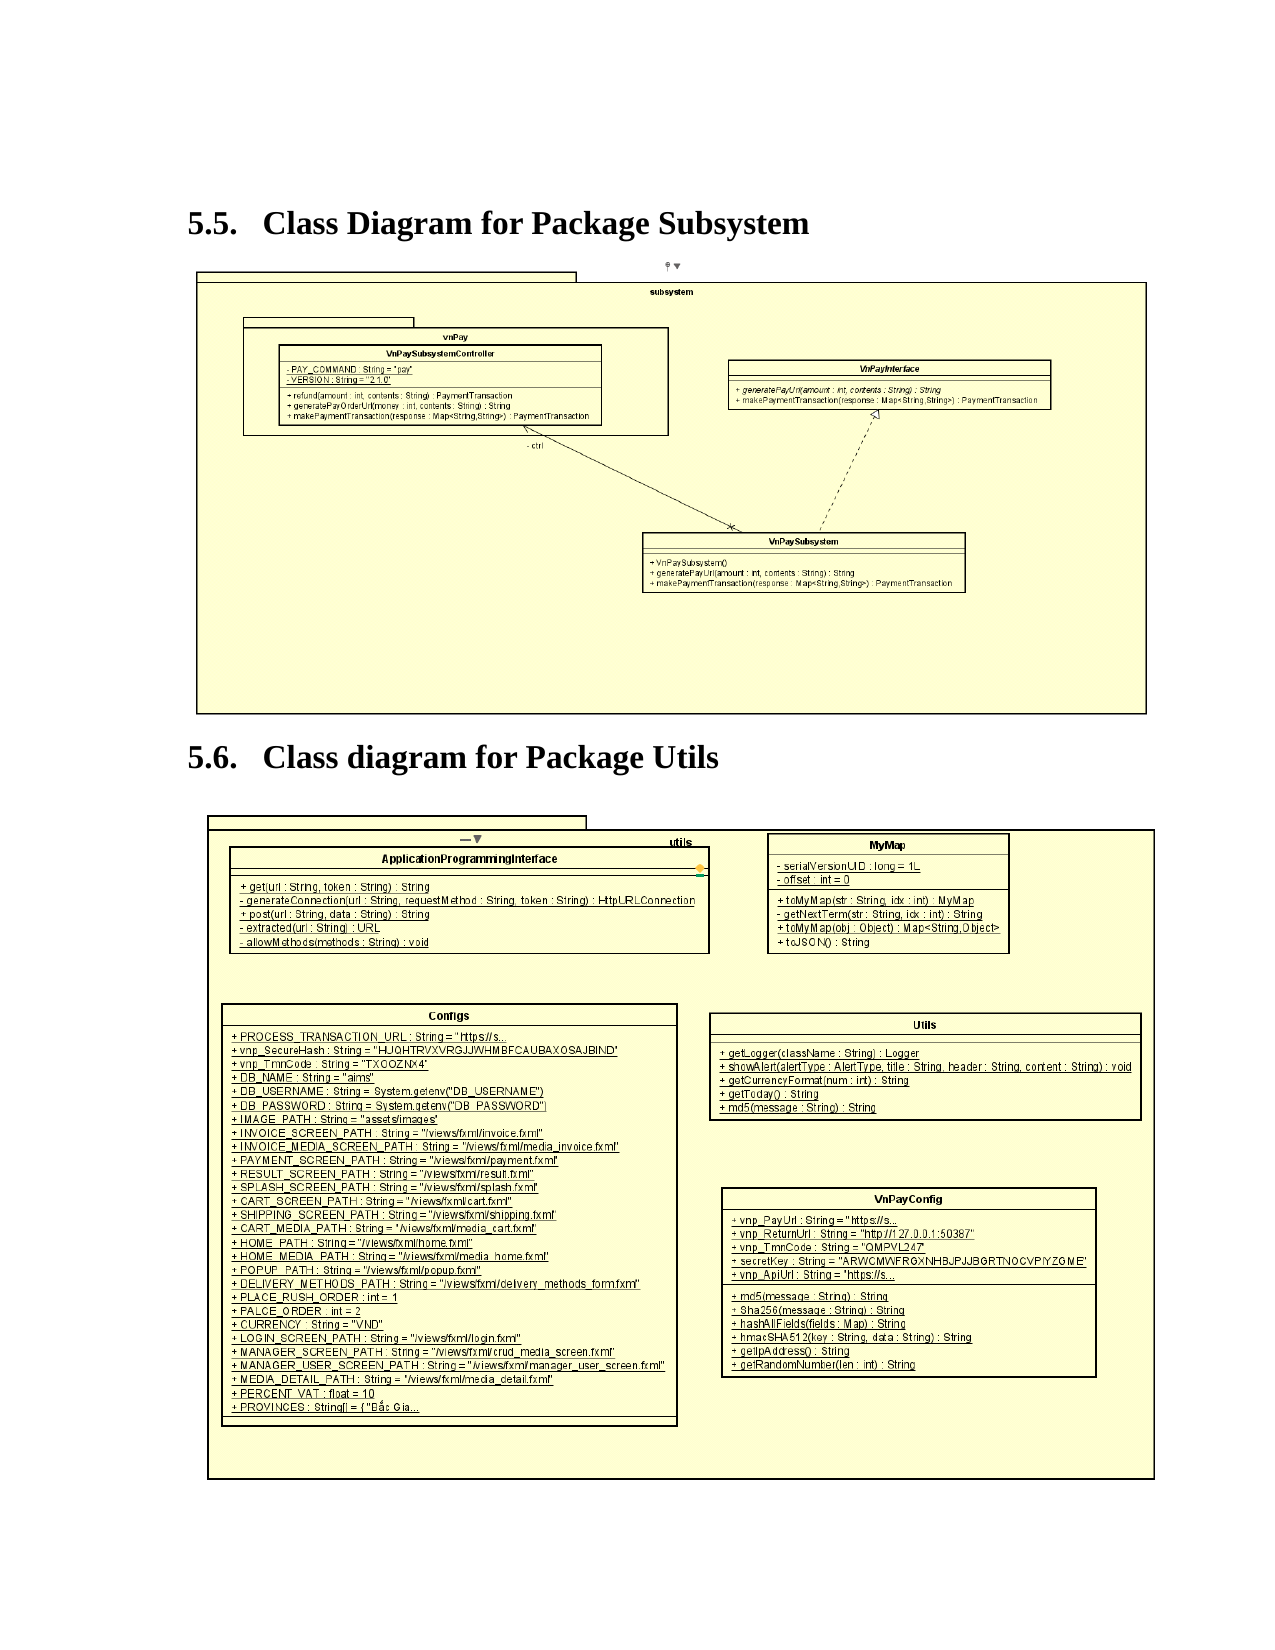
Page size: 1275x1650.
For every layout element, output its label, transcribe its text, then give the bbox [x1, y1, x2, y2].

picture [187, 795, 1163, 1487]
list Class Diagram for Package Subsystem [187, 203, 1125, 242]
list Class diagram for Package Utils [187, 738, 1125, 776]
picture [187, 261, 1163, 719]
